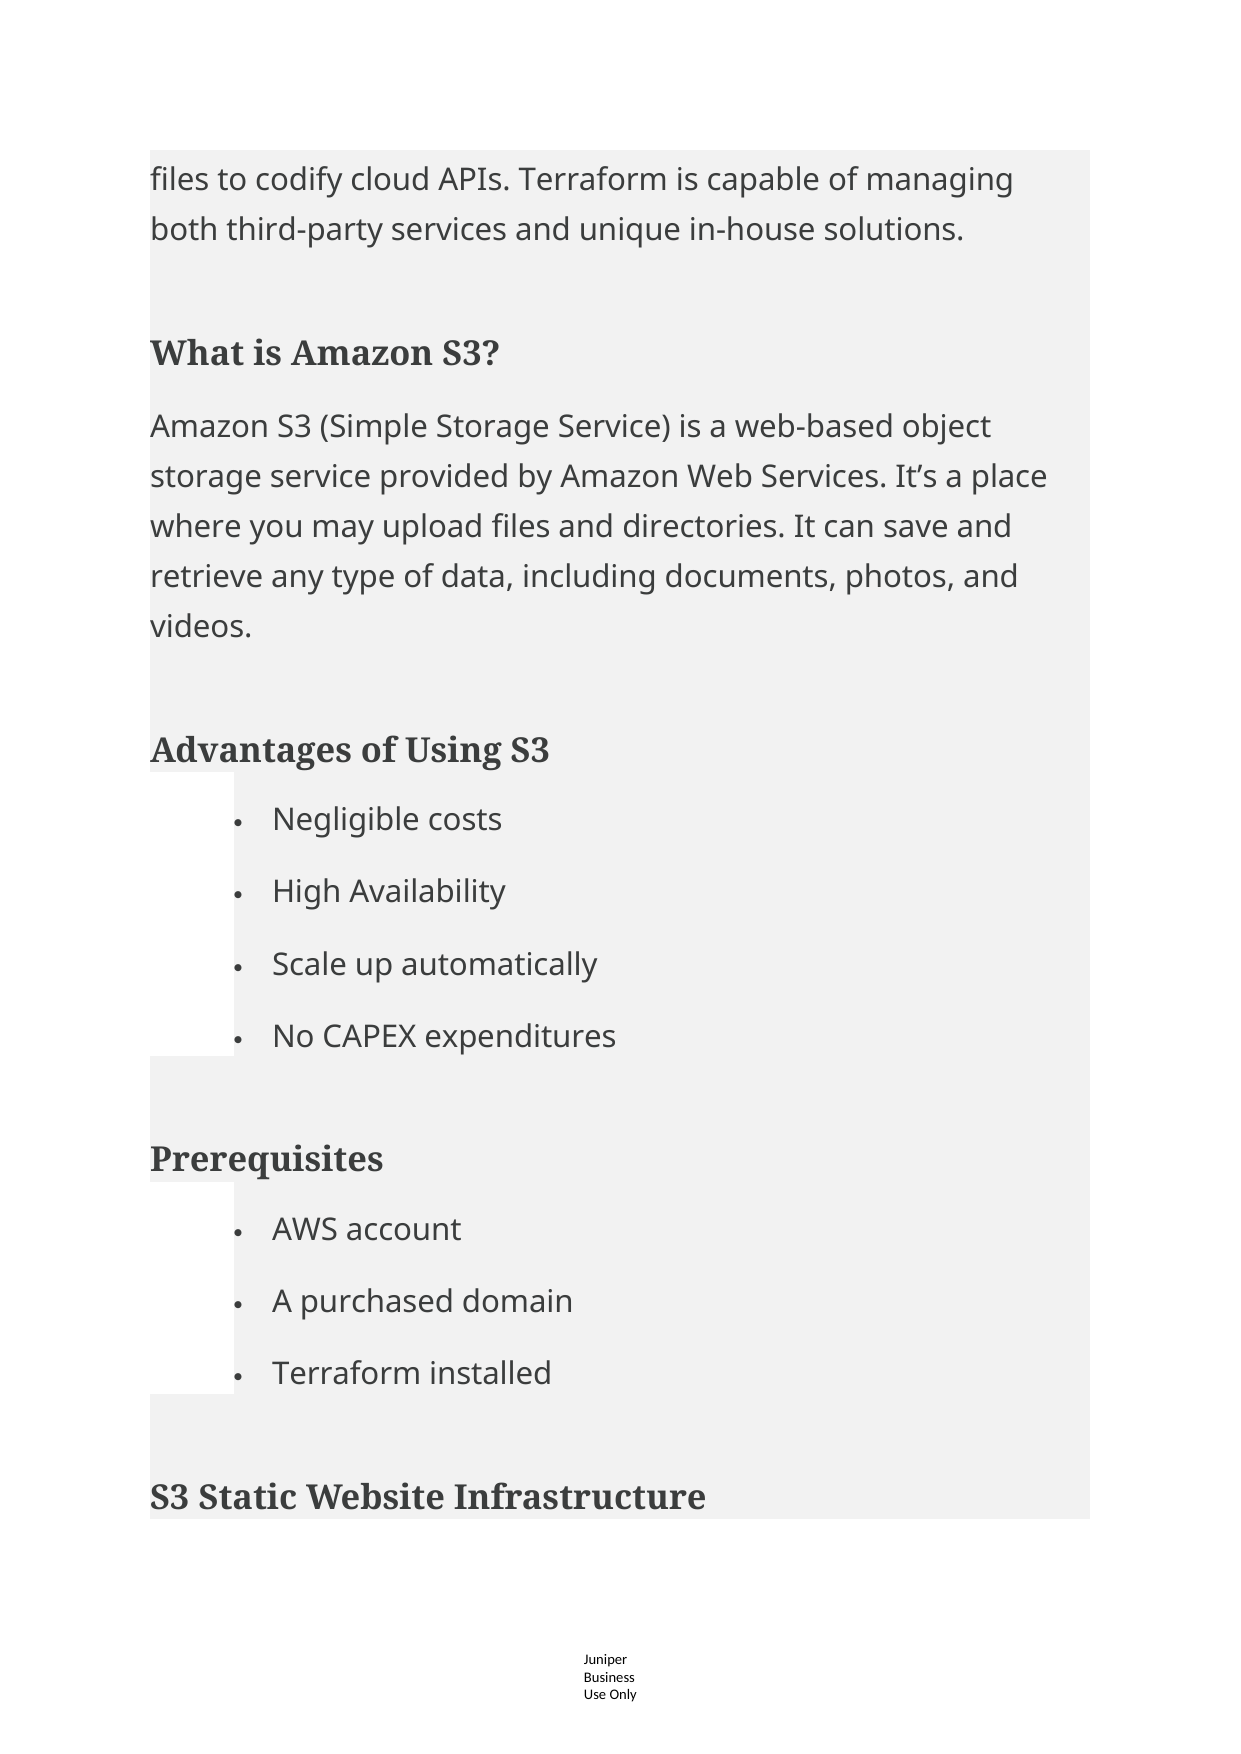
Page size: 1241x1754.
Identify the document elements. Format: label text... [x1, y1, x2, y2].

list AWS account [234, 1205, 1090, 1249]
list Negligible costs [234, 796, 1090, 839]
list No CAPEX expenditures [234, 1013, 1090, 1056]
list A purchased domain [234, 1278, 1090, 1321]
text Prerequisites [150, 1135, 1090, 1182]
list High Availability [234, 868, 1090, 912]
text What is Amazon S3? [150, 328, 1090, 375]
list Terraform installed [234, 1350, 1090, 1394]
list Scale up automatically [234, 940, 1090, 984]
text Amazon S3 (Simple Storage Service) is a web-based object storage service provided by Amazon Web Services. It’s a place where you may upload files and directories. It can save and retrieve any type of data, including documents, photos, and videos. [150, 397, 1090, 647]
text Advantages of Using S3 [150, 725, 1090, 772]
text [150, 150, 1090, 250]
text S3 Static Website Infrastructure [150, 1472, 1090, 1519]
